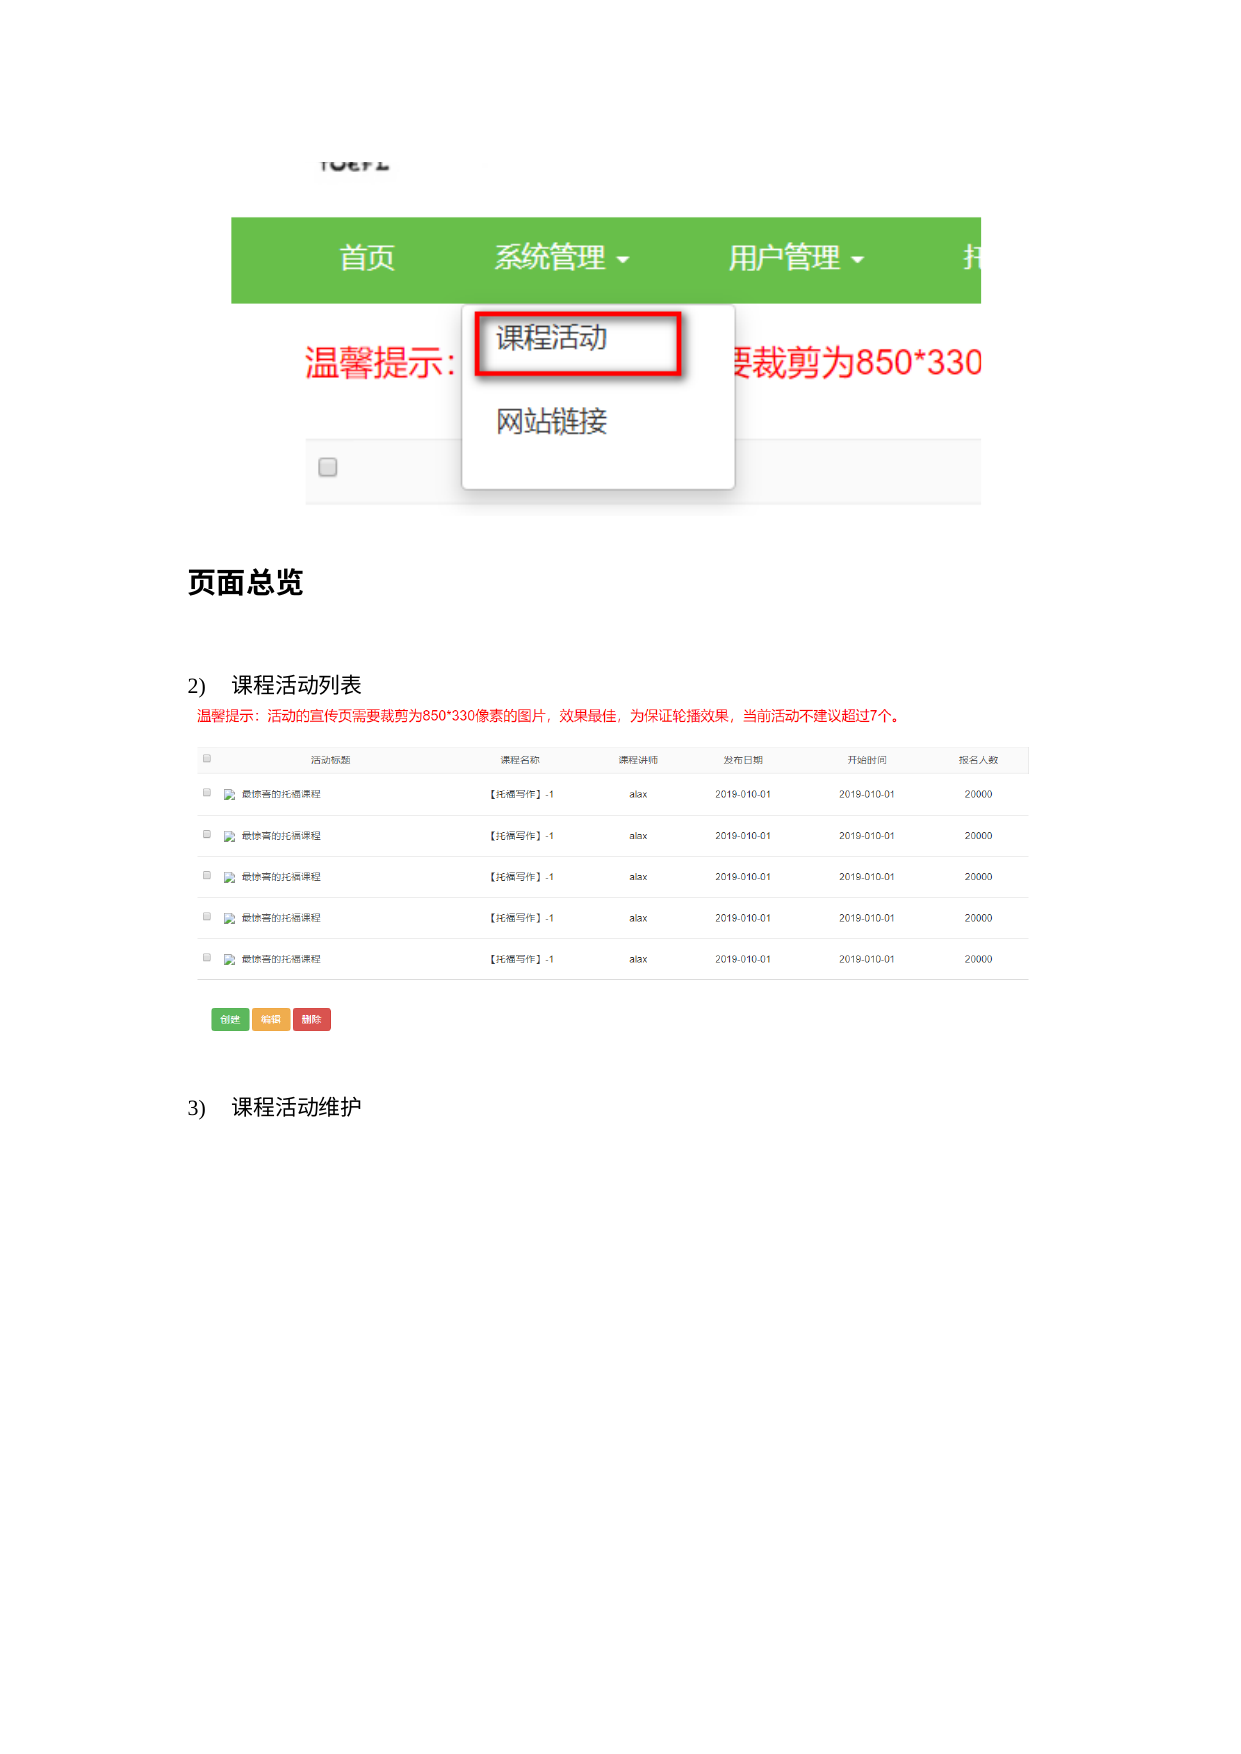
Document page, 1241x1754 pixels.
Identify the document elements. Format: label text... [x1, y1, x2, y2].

picture [187, 700, 1053, 1059]
picture [231, 162, 982, 516]
list 课程活动列表 [187, 667, 1053, 700]
subtitle 页面总览 [187, 549, 1053, 614]
list 课程活动维护 [187, 1090, 1053, 1122]
